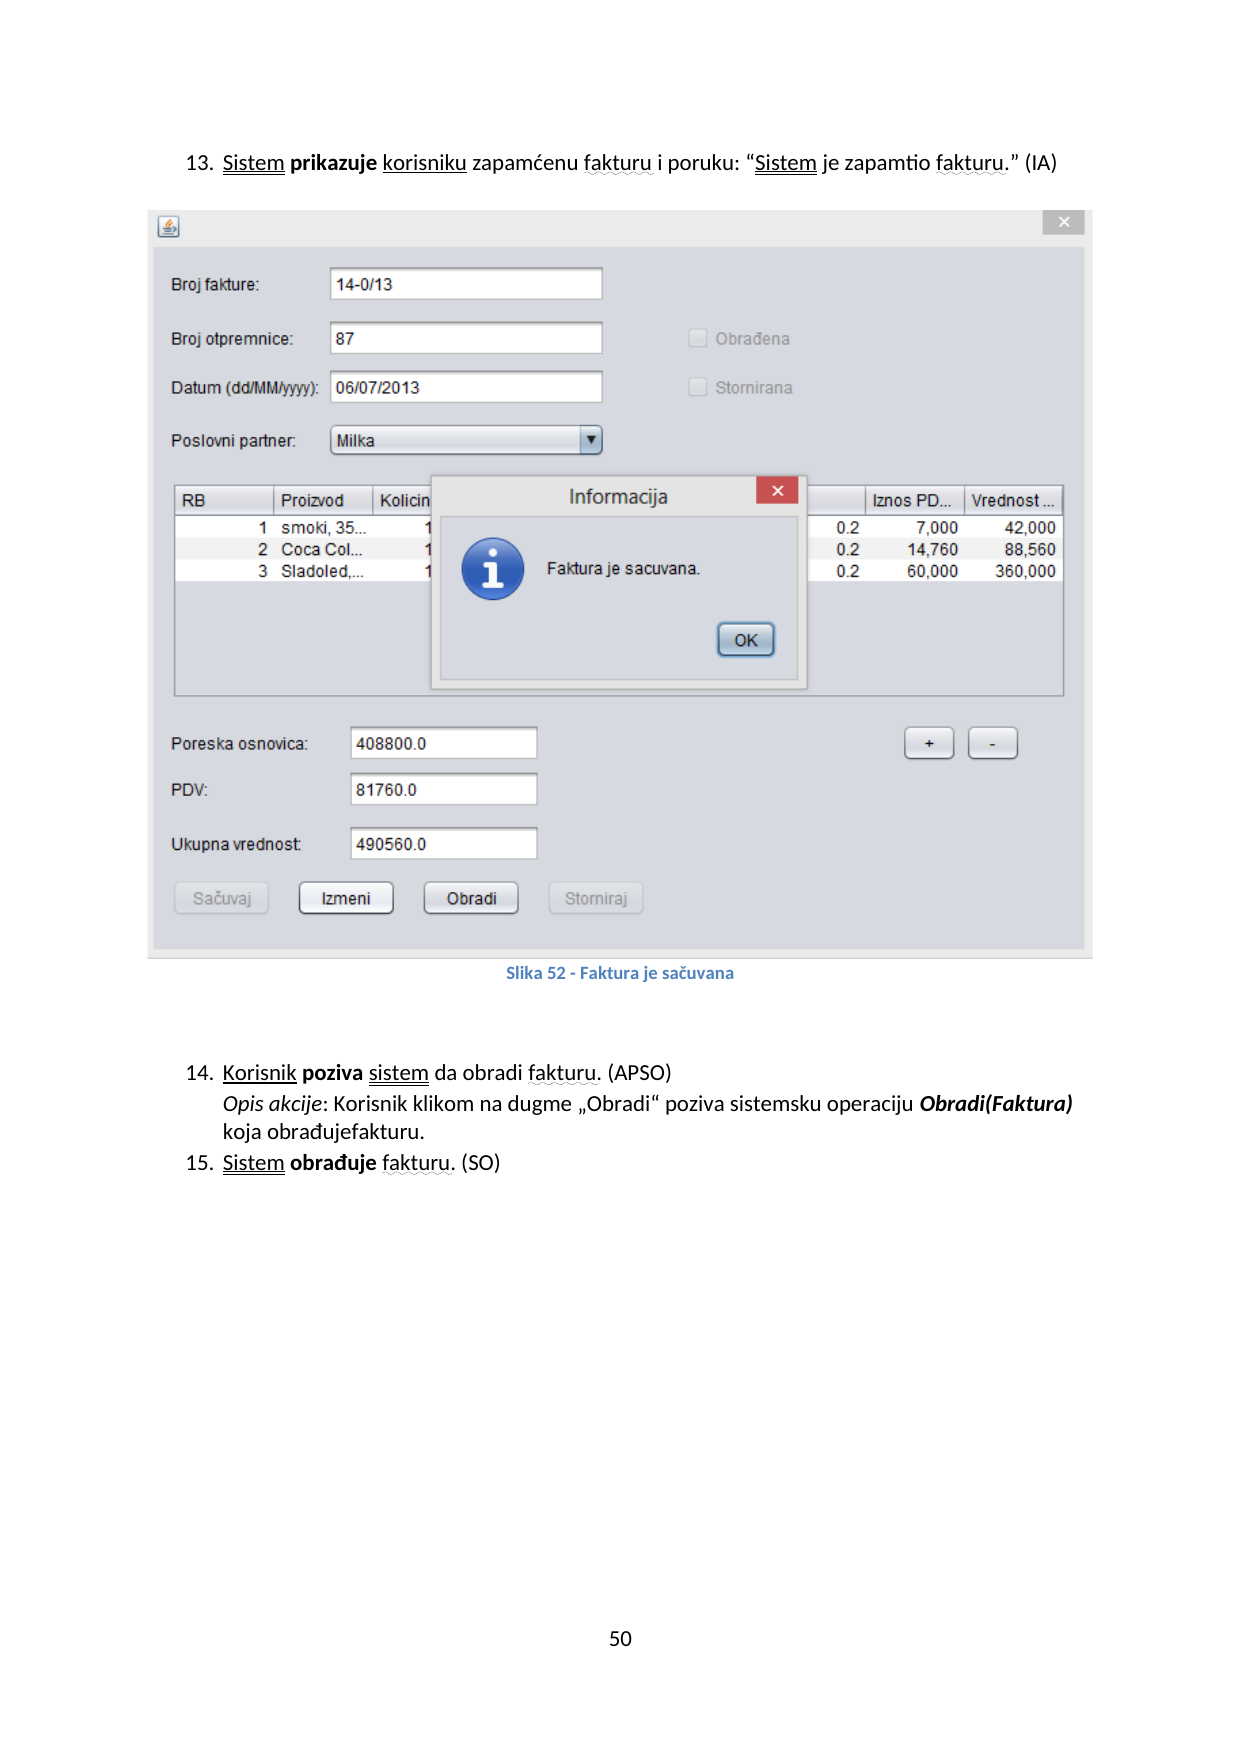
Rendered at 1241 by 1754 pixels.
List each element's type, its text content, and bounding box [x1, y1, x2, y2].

text Opis akcije: Korisnik klikom na dugme „Obradi“ poziva sistemsku operaciju Obradi(Faktura) koja obrađujefakturu. [223, 1089, 1093, 1145]
picture [147, 210, 1093, 959]
list Korisnik poziva sistem da obradi fakturu. (APSO) [185, 1058, 1093, 1086]
list Sistem prikazuje korisniku zapamćenu fakturu i poruku: “Sistem je zapamtio fakturu.” (IA) [185, 148, 1093, 176]
list Sistem obrađuje fakturu. (SO) [185, 1148, 1093, 1176]
